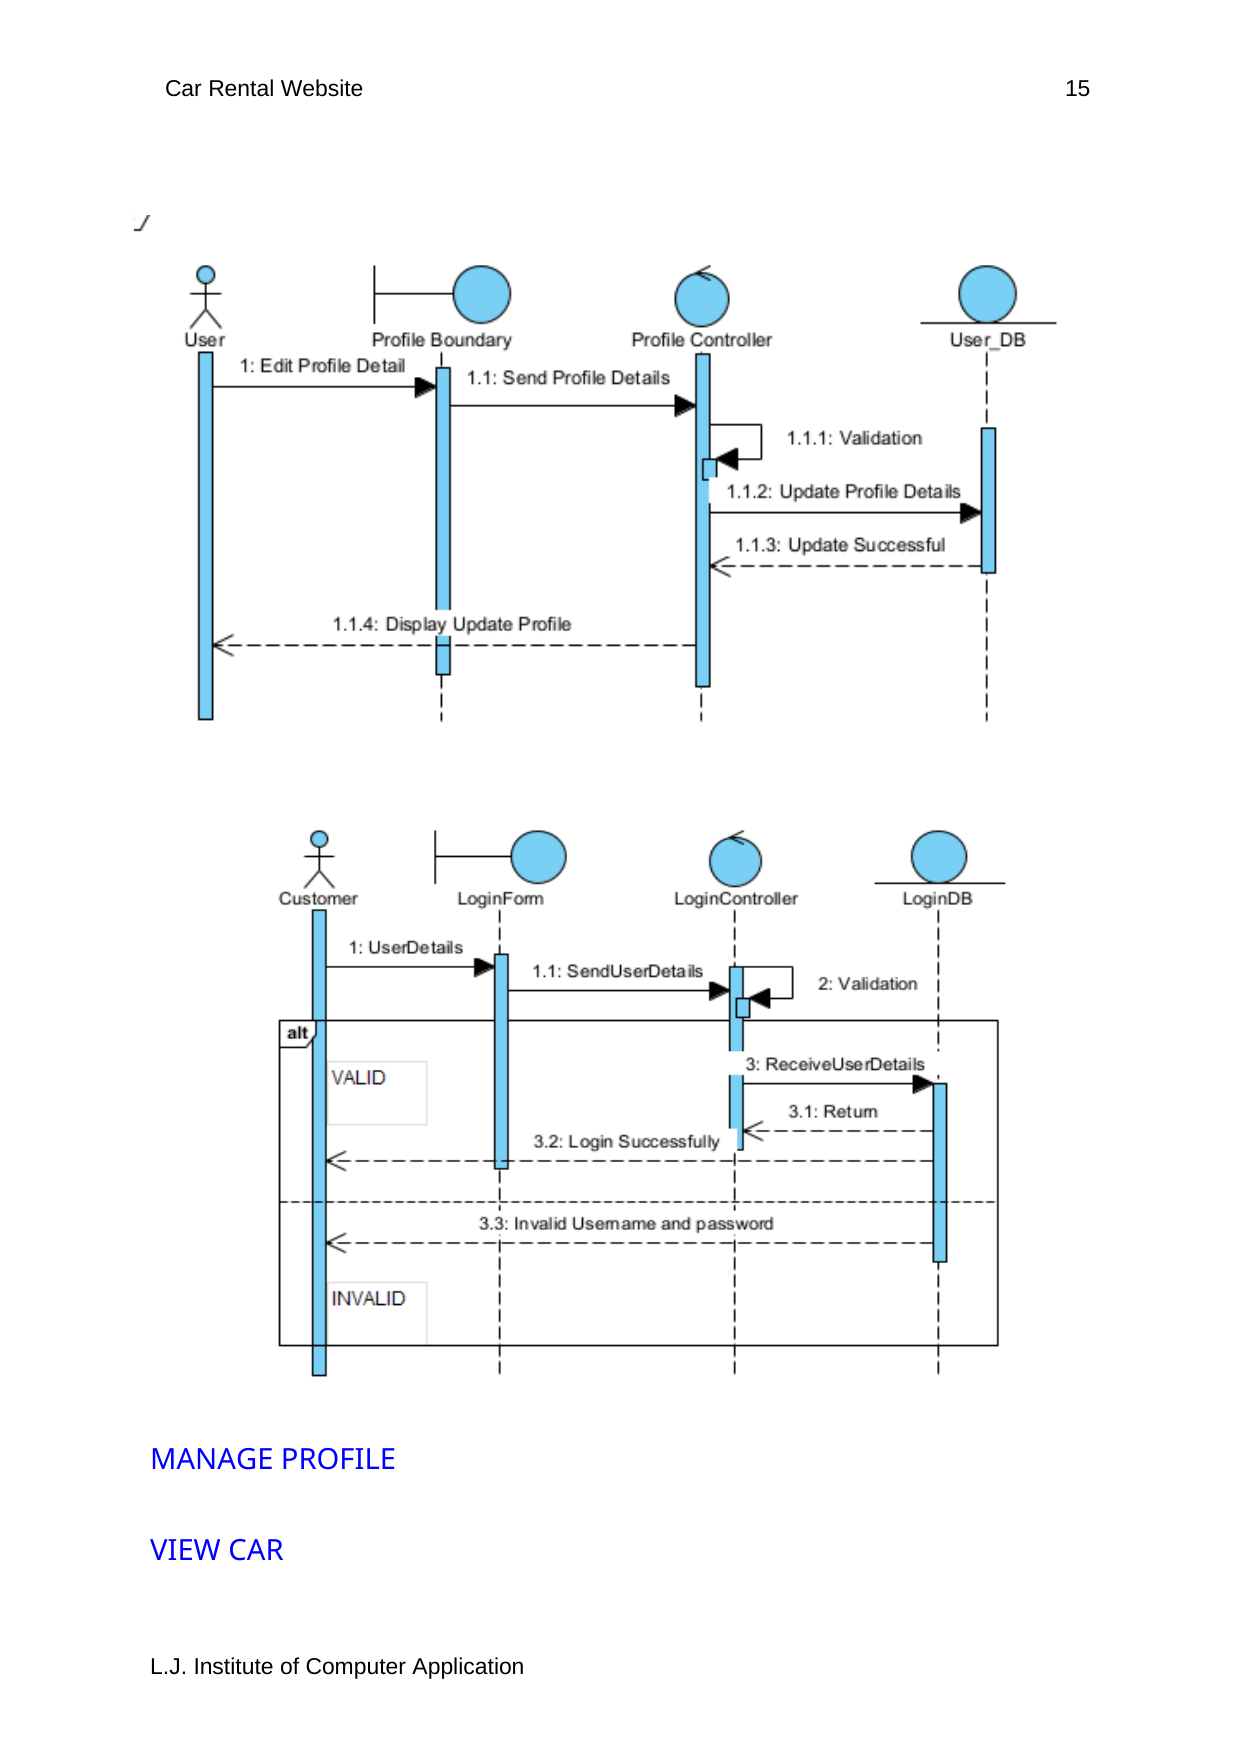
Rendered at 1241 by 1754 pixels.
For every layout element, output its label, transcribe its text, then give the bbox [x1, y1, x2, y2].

text MANAGE PROFILE [150, 1438, 1090, 1478]
picture [150, 796, 1052, 1435]
picture [133, 215, 1074, 793]
text VIEW CAR [150, 1529, 1090, 1569]
